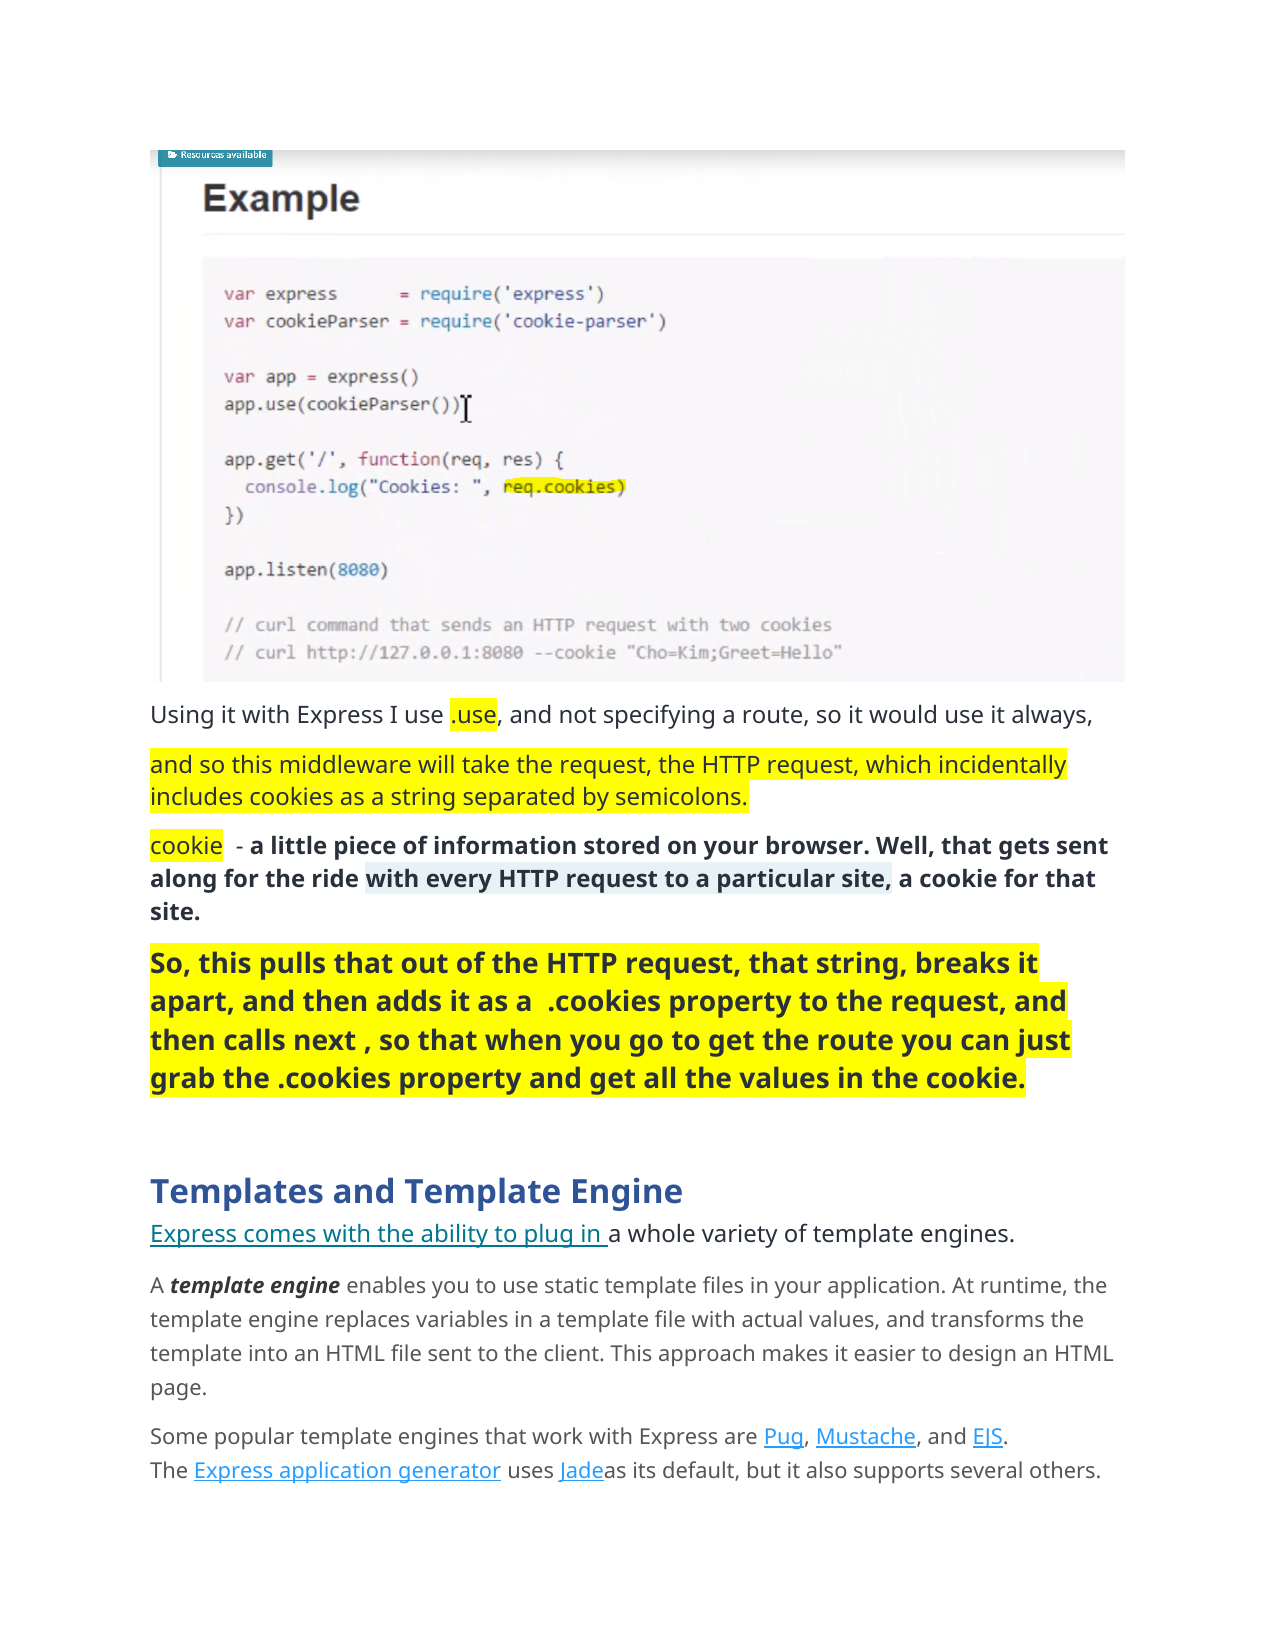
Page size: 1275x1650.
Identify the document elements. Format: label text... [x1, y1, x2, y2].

text and so this middleware will take the request, the HTTP request, which incidentally includes cookies as a string separated by semicolons. [150, 747, 1125, 813]
text Using it with Express I use .use, and not specifying a route, so it would use it always, [150, 698, 450, 731]
subtitle Templates and Template Engine [150, 1168, 1125, 1214]
text Using it with Express I use .use, and not specifying a route, so it would use it always, [497, 698, 1125, 731]
picture [150, 150, 1125, 682]
text Express comes with the ability to plug in a whole variety of template engines. [150, 1217, 1125, 1250]
text cookie - a little piece of information stored on your browser. Well, that gets sent along for the ride with every HTTP request to a particular site, a cookie for that site. [150, 829, 1125, 927]
text A template engine enables you to use static template files in your application. At runtime, the template engine replaces variables in a template file with actual values, and transforms the template into an HTML file sent to the client. This approach makes it easier to design an HTML page. [150, 1266, 1125, 1401]
text Some popular template engines that work with Express are Pug, Mustache, and EJS. The Express application generator uses Jadeas its default, but it also supports several others. [150, 1417, 1125, 1484]
